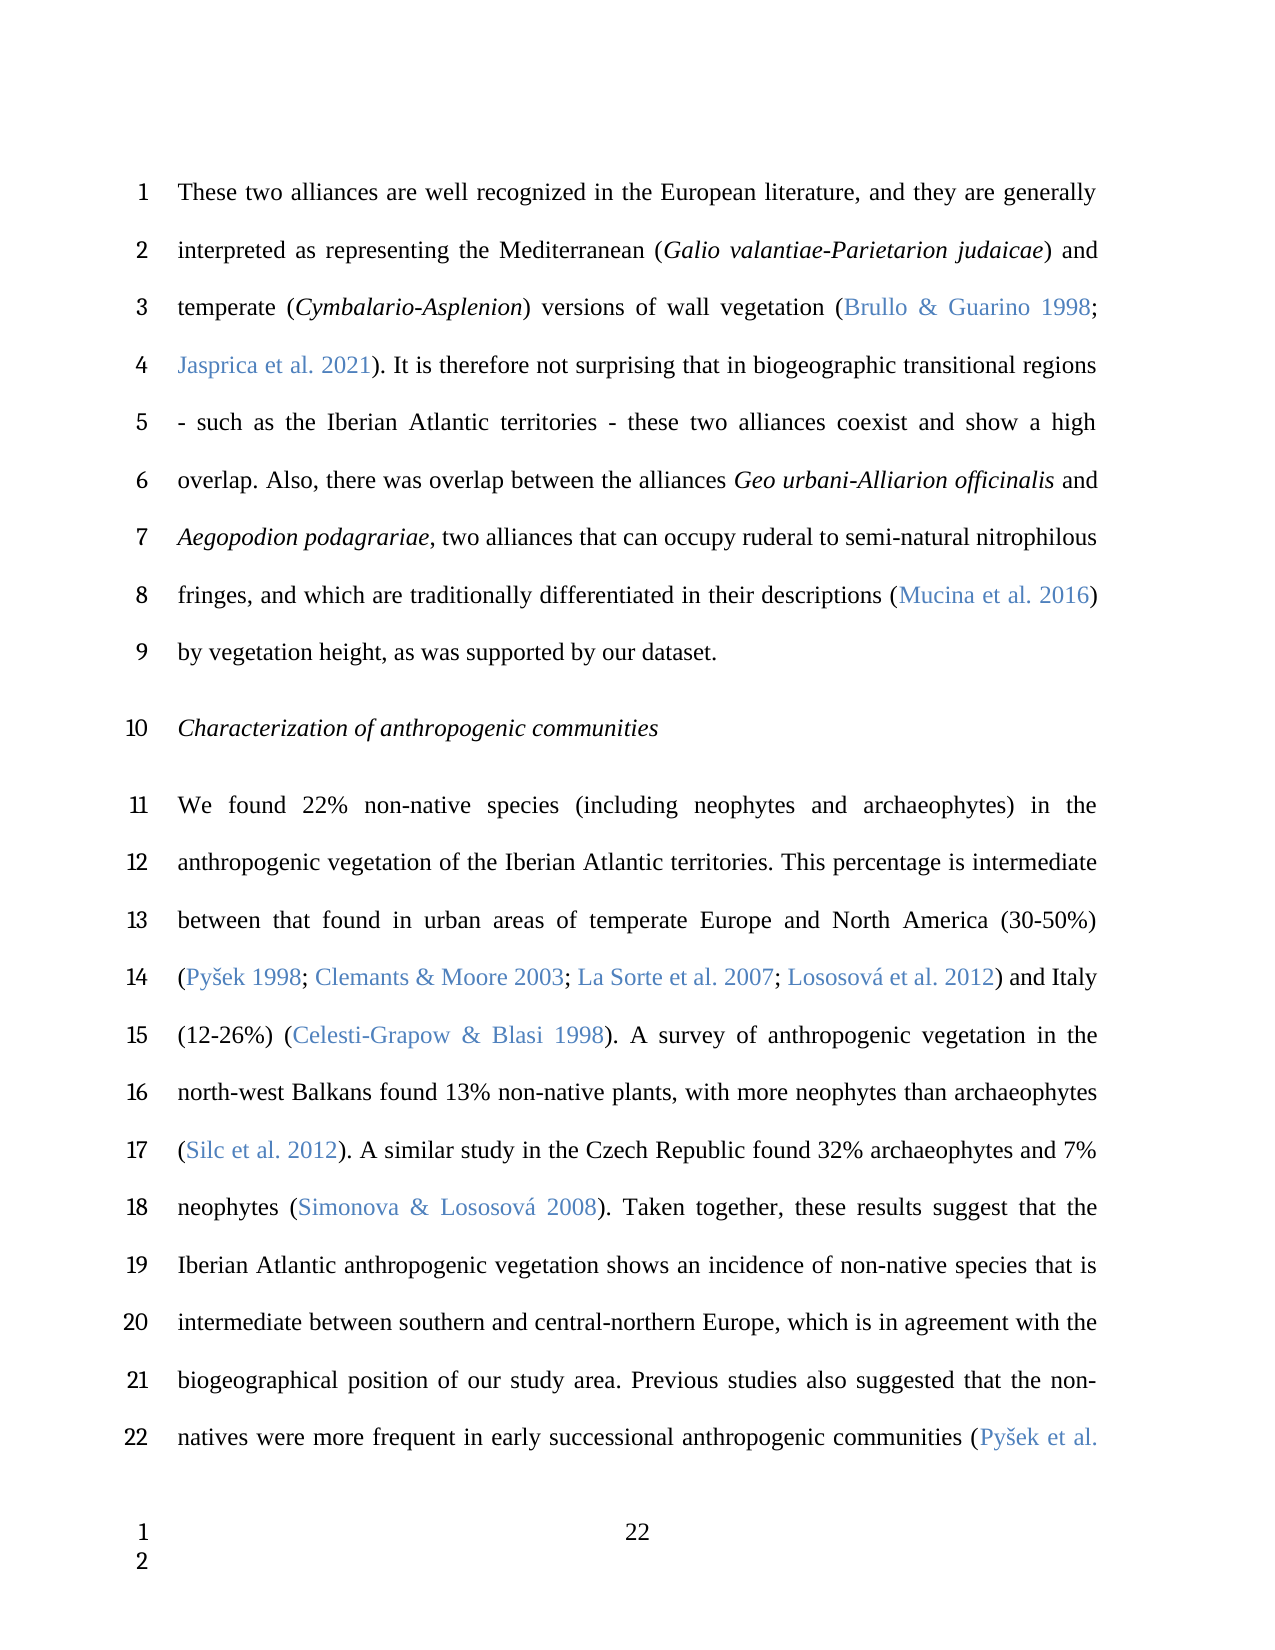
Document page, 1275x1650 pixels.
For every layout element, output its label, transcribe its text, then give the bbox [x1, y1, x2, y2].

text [177, 177, 1098, 666]
subtitle Characterization of anthropogenic communities [177, 713, 1098, 742]
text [177, 790, 1098, 1451]
